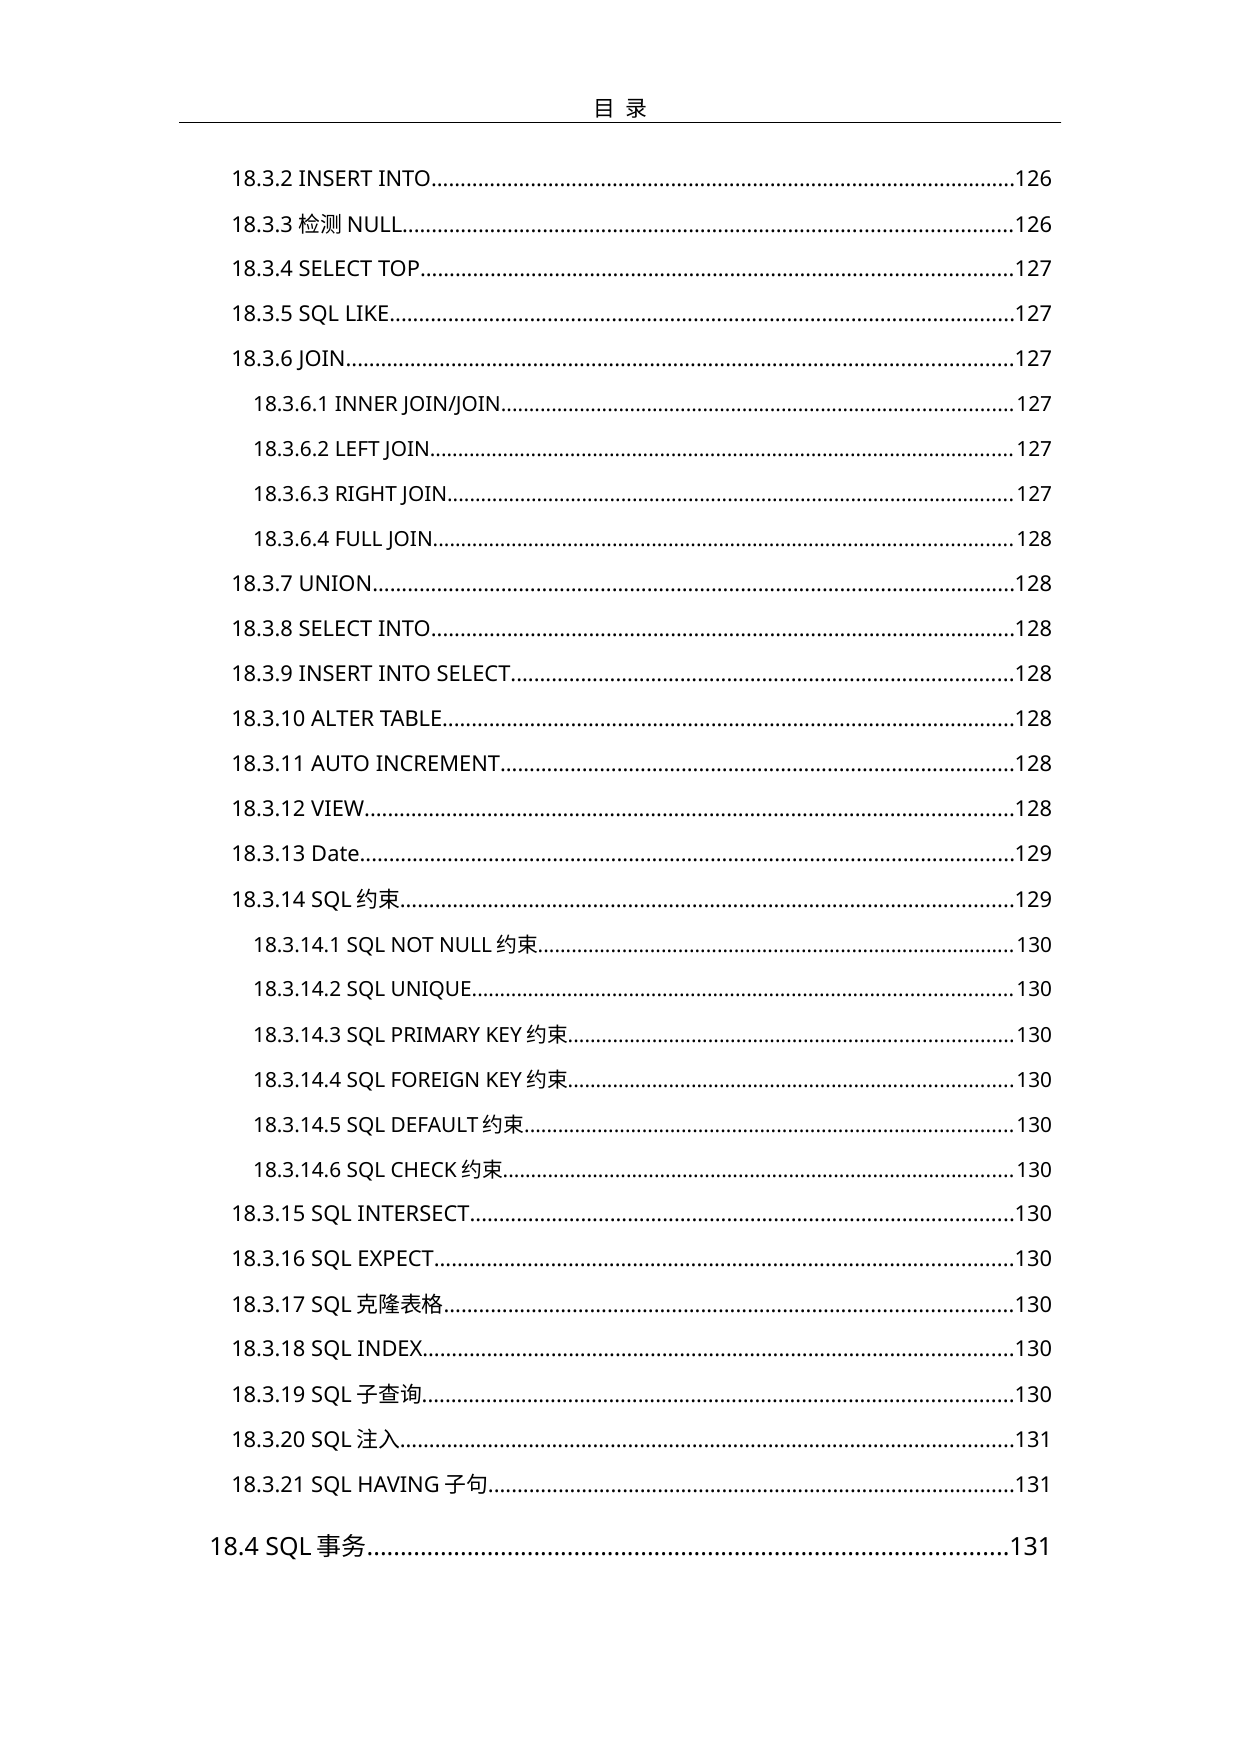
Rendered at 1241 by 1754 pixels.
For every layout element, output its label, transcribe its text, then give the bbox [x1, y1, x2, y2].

text 18.3.6.2 LEFT JOIN 127 [253, 432, 1053, 464]
text 18.4 SQL事务 131 [209, 1512, 1053, 1577]
text 18.3.17 SQL克隆表格 130 [231, 1287, 1053, 1319]
text 18.3.12 VIEW 128 [231, 792, 1053, 824]
text 18.3.14.3 SQL PRIMARY KEY约束 130 [253, 1017, 1053, 1049]
text 18.3.14 SQL约束 129 [231, 882, 1053, 914]
text 18.3.13 Date 129 [231, 837, 1053, 869]
text 18.3.10 ALTER TABLE 128 [231, 702, 1053, 734]
text 18.3.7 UNION 128 [231, 567, 1053, 599]
text 18.3.11 AUTO INCREMENT 128 [231, 747, 1053, 779]
text 18.3.6.3 RIGHT JOIN 127 [253, 477, 1053, 509]
text 18.3.6.1 INNER JOIN/JOIN 127 [253, 387, 1053, 419]
text 18.3.18 SQL INDEX 130 [231, 1332, 1053, 1364]
text 18.3.8 SELECT INTO 128 [231, 612, 1053, 644]
text 18.3.21 SQL HAVING子句 131 [231, 1467, 1053, 1499]
text 18.3.4 SELECT TOP 127 [231, 252, 1053, 284]
text 18.3.14.1 SQL NOT NULL约束 130 [253, 927, 1053, 959]
text 18.3.16 SQL EXPECT 130 [231, 1242, 1053, 1274]
text 18.3.6.4 FULL JOIN 128 [253, 522, 1053, 554]
text 18.3.14.5 SQL DEFAULT约束 130 [253, 1107, 1053, 1139]
text 18.3.14.4 SQL FOREIGN KEY约束 130 [253, 1062, 1053, 1094]
text 18.3.9 INSERT INTO SELECT 128 [231, 657, 1053, 689]
text 18.3.5 SQL LIKE 127 [231, 297, 1053, 329]
text 18.3.14.6 SQL CHECK约束 130 [253, 1152, 1053, 1184]
text 18.3.3 检测NULL 126 [231, 207, 1053, 239]
text 18.3.6 JOIN 127 [231, 342, 1053, 374]
text 18.3.2 INSERT INTO 126 [231, 162, 1053, 194]
text 18.3.20 SQL注入 131 [231, 1422, 1053, 1454]
text 18.3.15 SQL INTERSECT 130 [231, 1197, 1053, 1229]
text 18.3.14.2 SQL UNIQUE 130 [253, 972, 1053, 1004]
text 18.3.19 SQL子查询 130 [231, 1377, 1053, 1409]
